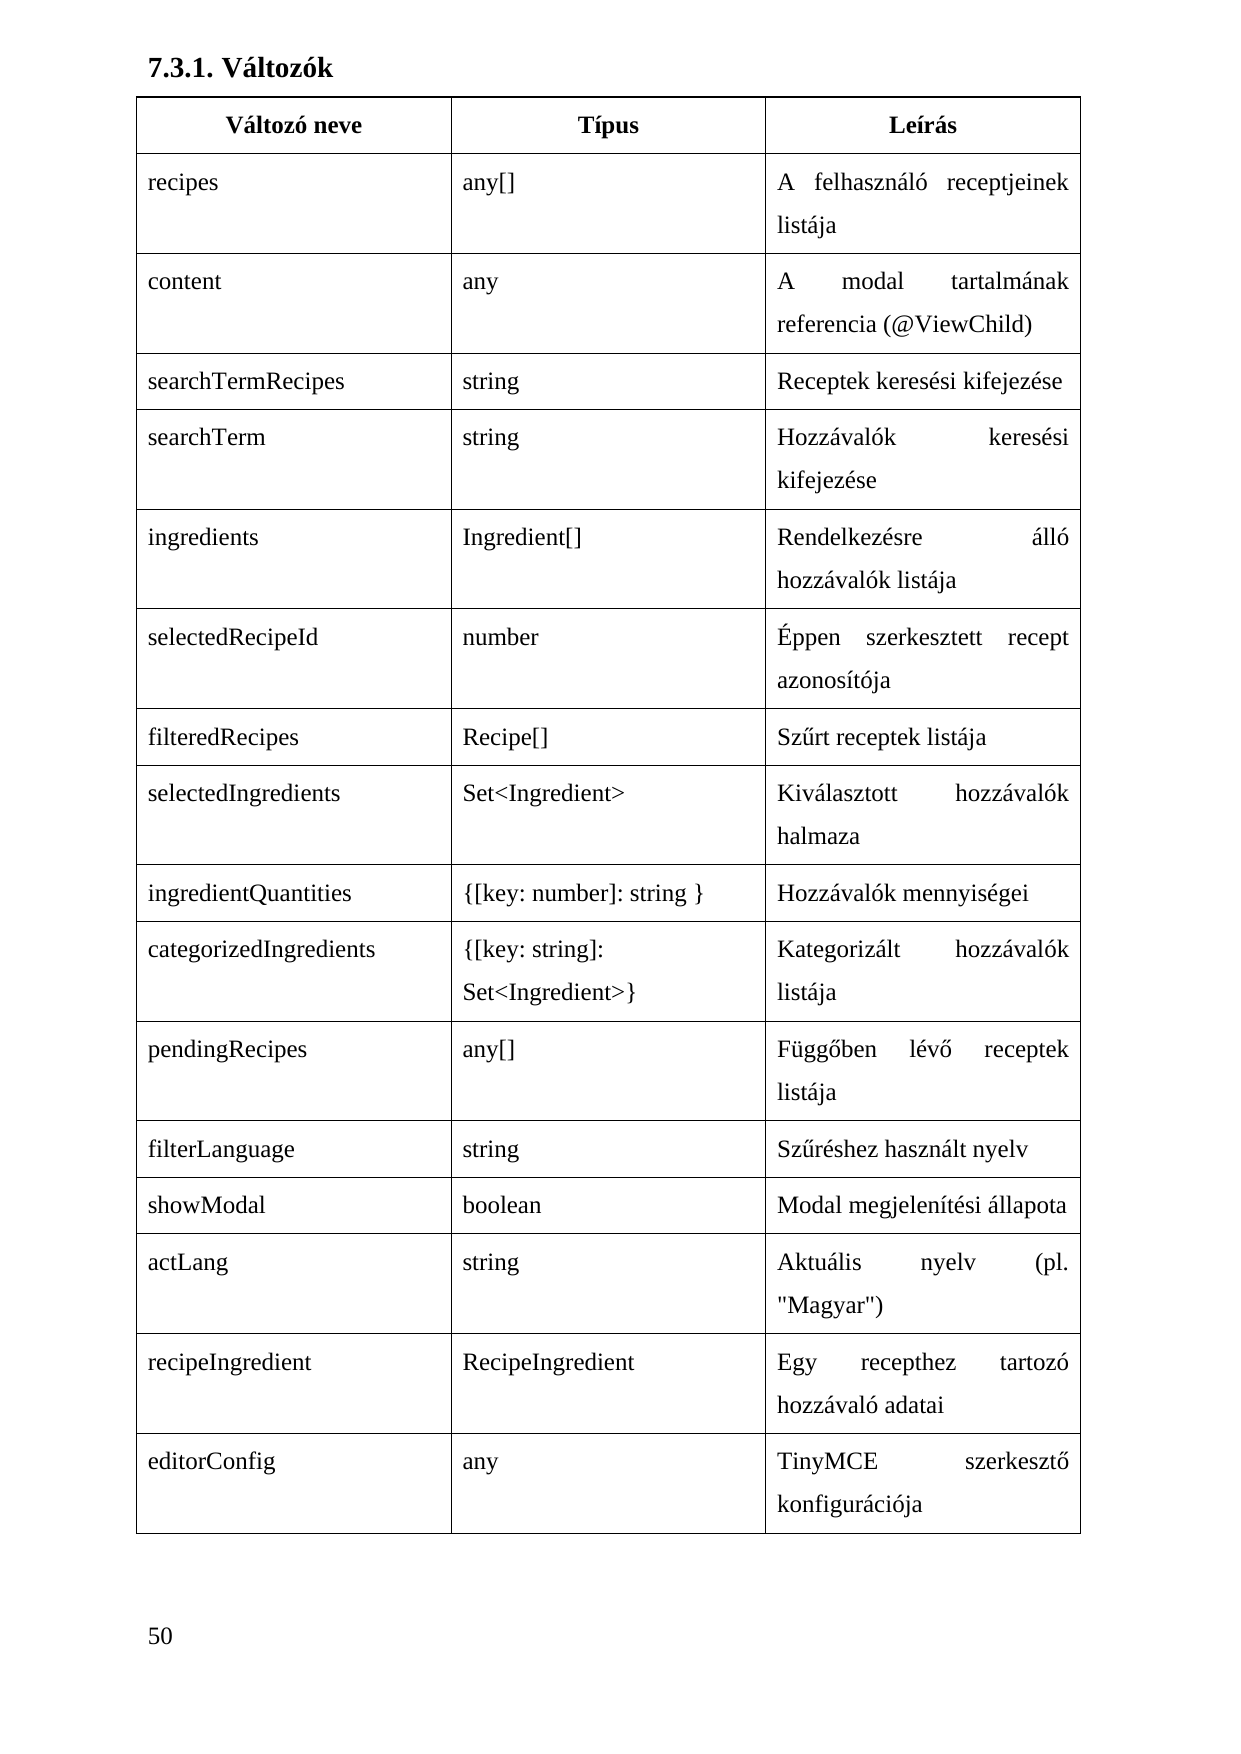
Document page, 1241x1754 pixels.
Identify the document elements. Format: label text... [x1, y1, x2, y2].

table_cell selectedRecipeId [137, 609, 451, 708]
table_header Leírás [766, 98, 1080, 153]
table_cell Hozzávalók keresési kifejezése [766, 410, 1080, 509]
table_cell ingredients [137, 510, 451, 608]
table_cell Ingredient[] [452, 510, 765, 608]
table_cell Aktuális nyelv (pl. "Magyar") [766, 1234, 1080, 1333]
table_cell Set<Ingredient> [452, 766, 765, 864]
table_cell Receptek keresési kifejezése [766, 354, 1080, 409]
table_cell Recipe[] [452, 709, 765, 764]
table_cell searchTermRecipes [137, 354, 451, 409]
table_cell categorizedIngredients [137, 922, 451, 1021]
table_cell any [452, 1434, 765, 1532]
table_cell {[key: number]: string } [452, 865, 765, 921]
table_cell Függőben lévő receptek listája [766, 1022, 1080, 1120]
table_cell pendingRecipes [137, 1022, 451, 1120]
table_header Típus [452, 98, 765, 153]
table_cell selectedIngredients [137, 766, 451, 864]
table_cell Kiválasztott hozzávalók halmaza [766, 766, 1080, 864]
table_cell Rendelkezésre álló hozzávalók listája [766, 510, 1080, 608]
table_cell filteredRecipes [137, 709, 451, 764]
table_cell showModal [137, 1178, 451, 1233]
table_cell Szűréshez használt nyelv [766, 1121, 1080, 1177]
table_cell A felhasználó receptjeinek listája [766, 154, 1080, 253]
table_cell content [137, 254, 451, 352]
table_cell any[] [452, 1022, 765, 1120]
table_cell number [452, 609, 765, 708]
table_cell filterLanguage [137, 1121, 451, 1177]
table_cell actLang [137, 1234, 451, 1333]
table_cell recipes [137, 154, 451, 253]
table_cell Hozzávalók mennyiségei [766, 865, 1080, 921]
table_cell any[] [452, 154, 765, 253]
table_cell Éppen szerkesztett recept azonosítója [766, 609, 1080, 708]
table_cell string [452, 1234, 765, 1333]
table_cell editorConfig [137, 1434, 451, 1532]
table_cell any [452, 254, 765, 352]
table_cell string [452, 354, 765, 409]
table_cell ingredientQuantities [137, 865, 451, 921]
table_header Változó neve [137, 98, 451, 153]
table_cell Kategorizált hozzávalók listája [766, 922, 1080, 1021]
table_cell A modal tartalmának referencia (@ViewChild) [766, 254, 1080, 352]
table_cell recipeIngredient [137, 1334, 451, 1433]
table_cell Szűrt receptek listája [766, 709, 1080, 764]
table_cell string [452, 410, 765, 509]
table_cell {[key: string]: Set<Ingredient>} [452, 922, 765, 1021]
table_cell Egy recepthez tartozó hozzávaló adatai [766, 1334, 1080, 1433]
table_cell TinyMCE szerkesztő konfigurációja [766, 1434, 1080, 1532]
table_cell searchTerm [137, 410, 451, 509]
table_cell string [452, 1121, 765, 1177]
table_cell Modal megjelenítési állapota [766, 1178, 1080, 1233]
text Változók [148, 50, 1093, 84]
table_cell RecipeIngredient [452, 1334, 765, 1433]
table_cell boolean [452, 1178, 765, 1233]
